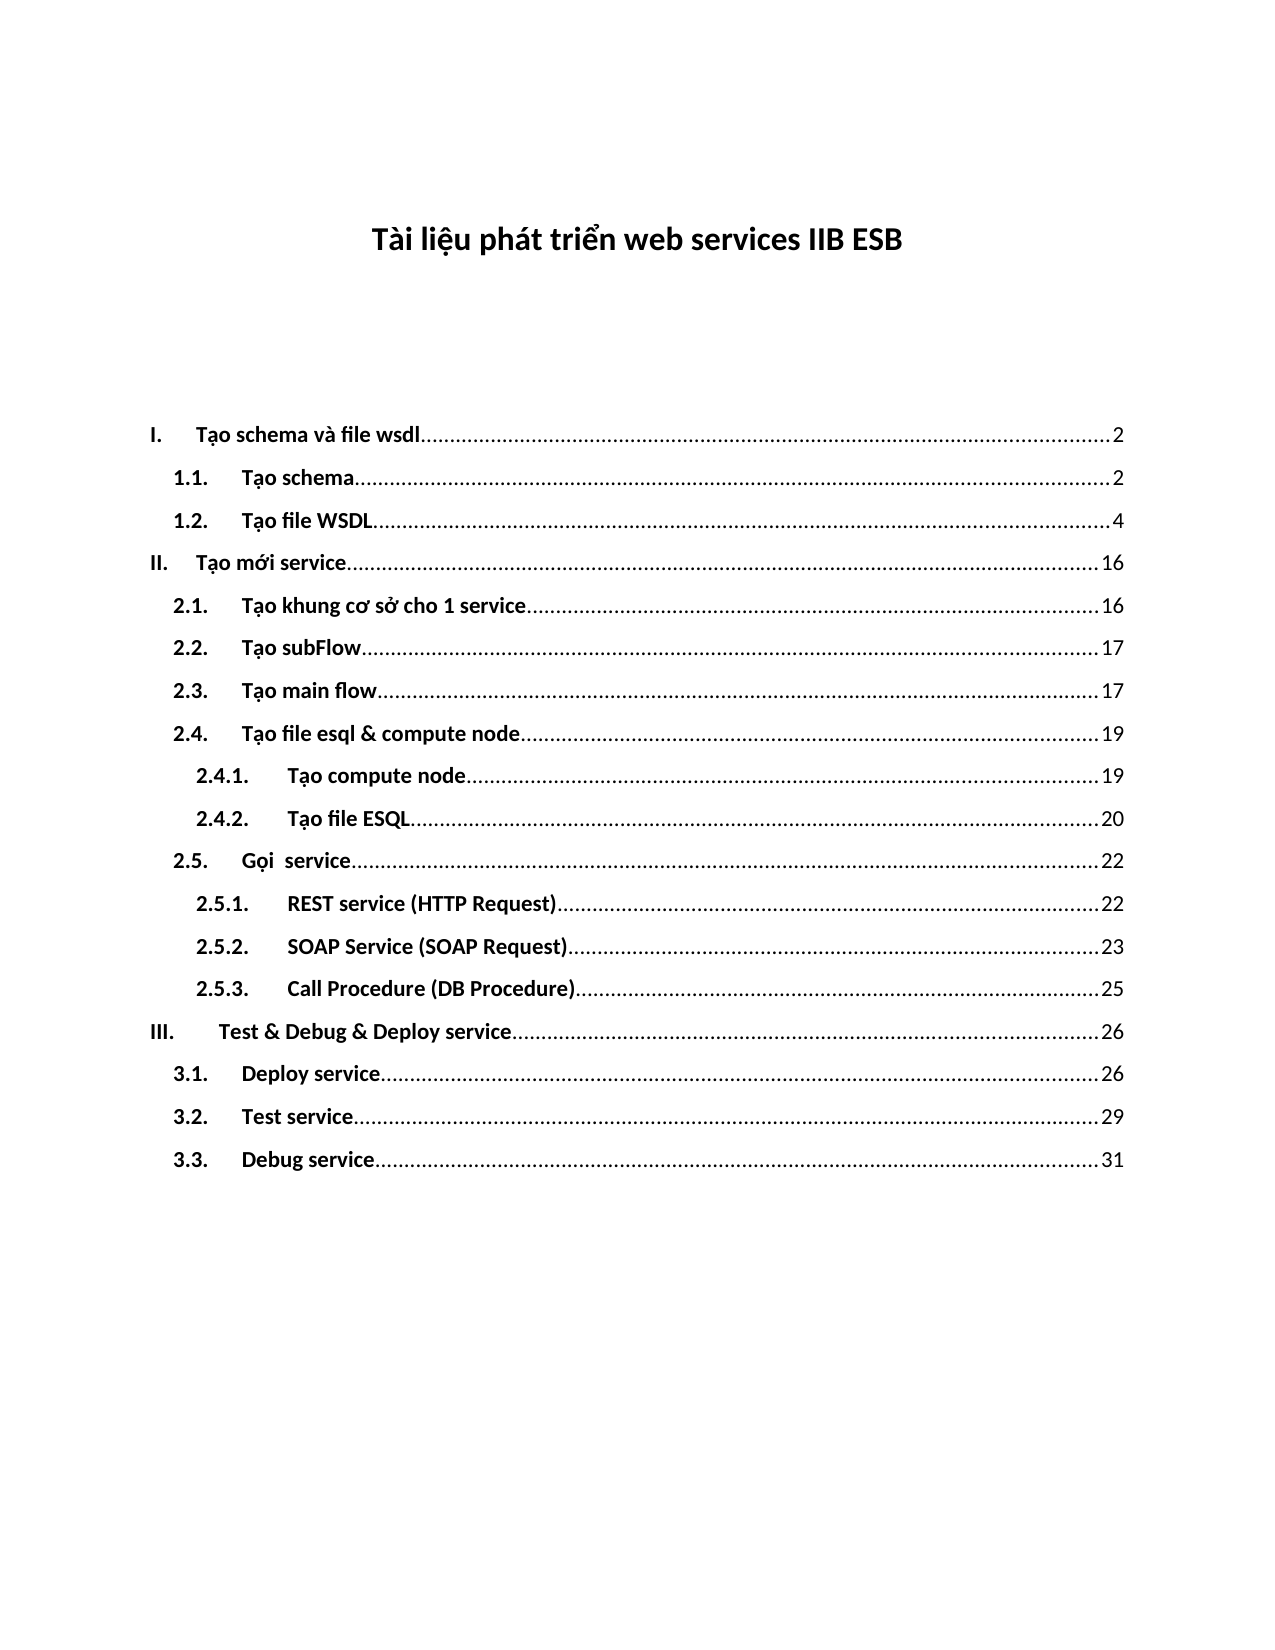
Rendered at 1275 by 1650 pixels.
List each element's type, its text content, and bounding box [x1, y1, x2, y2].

text Tài liệu phát triển web services IIB ESB [150, 218, 1125, 258]
